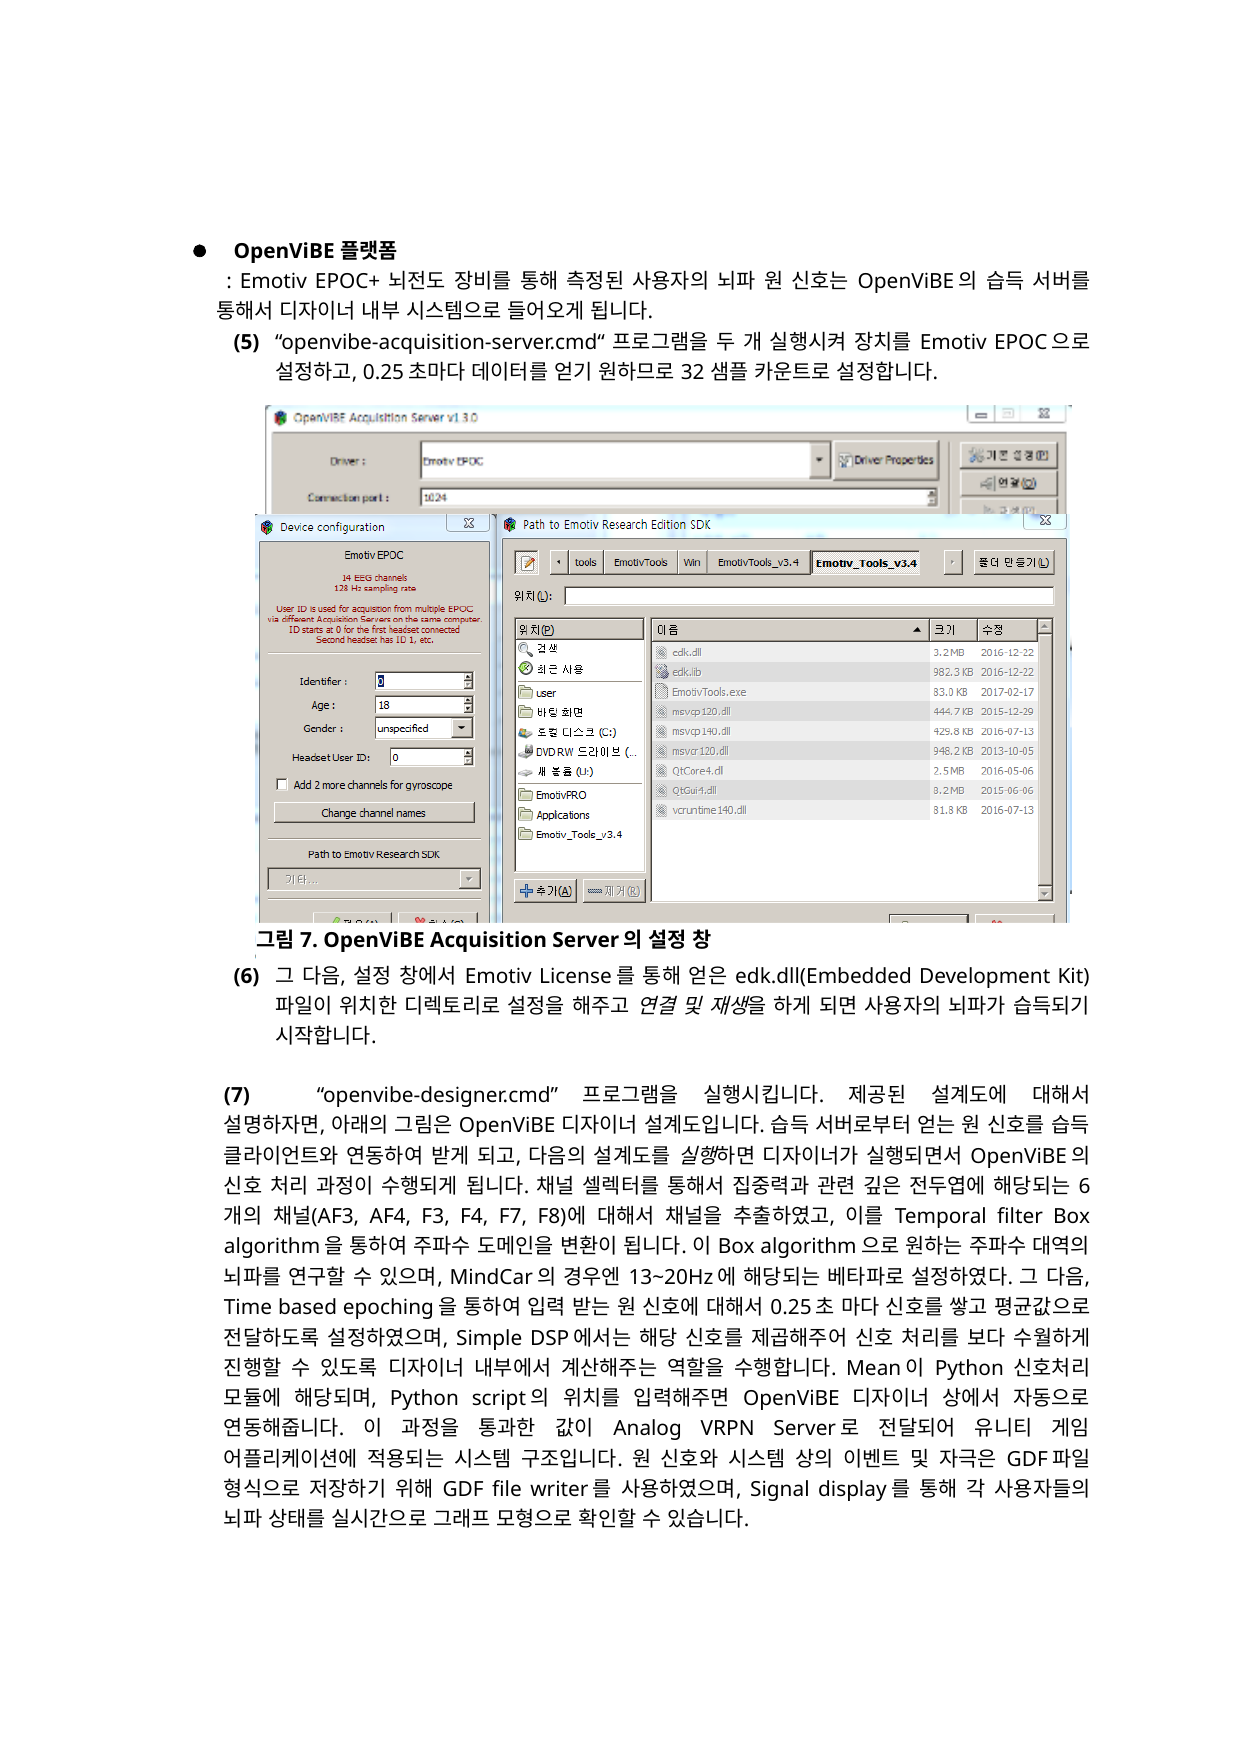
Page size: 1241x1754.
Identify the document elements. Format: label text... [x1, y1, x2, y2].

list “openvibe-acquisition-server.cmd“ 프로그램을 두 개 실행시켜 장치를 Emotiv EPOC으로 설정하고, 0.25초마다 데이터를 얻기 원하므로 32 샘플 카운트로 설정합니다. [233, 325, 1090, 386]
list OpenViBE 플랫폼 [192, 234, 1090, 264]
list “openvibe-designer.cmd” 프로그램을 실행시킵니다. 제공된 설계도에 대해서 설명하자면, 아래의 그림은 OpenViBE 디자이너 설계도입니다. 습득 서버로부터 얻는 원 신호를 습득 클라이언트와 연동하여 받게 되고, 다음의 설계도를 실행하면 디자이너가 실행되면서 OpenViBE의 신호 처리 과정이 수행되게 됩니다. 채널 셀렉터를 통해서 집중력과 관련 깊은 전두엽에 해당되는 6개의 채널(AF3, AF4, F3, F4, F7, F8)에 대해서 채널을 추출하였고, 이를 Temporal filter Box algorithm을 통하여 주파수 도메인을 변환이 됩니다. 이 Box algorithm으로 원하는 주파수 대역의 뇌파를 연구할 수 있으며, MindCar의 경우엔 13~20Hz에 해당되는 베타파로 설정하였다. 그 다음, Time based epoching을 통하여 입력 받는 원 신호에 대해서 0.25초 마다 신호를 쌓고 평균값으로 전달하도록 설정하였으며, Simple DSP에서는 해당 신호를 제곱해주어 신호 처리를 보다 수월하게 진행할 수 있도록 디자이너 내부에서 계산해주는 역할을 수행합니다. Mean이 Python 신호처리 모듈에 해당되며, Python script의 위치를 입력해주면 OpenViBE 디자이너 상에서 자동으로 연동해줍니다. 이 과정을 통과한 값이 Analog VRPN Server로 전달되어 유니티 게임 어플리케이션에 적용되는 시스템 구조입니다. 원 신호와 시스템 상의 이벤트 및 자극은 GDF파일 형식으로 저장하기 위해 GDF file writer를 사용하였으며, Signal display를 통해 각 사용자들의 뇌파 상태를 실시간으로 그래프 모형으로 확인할 수 있습니다. [224, 1078, 1090, 1533]
text : Emotiv EPOC+ 뇌전도 장비를 통해 측정된 사용자의 뇌파 원 신호는 OpenViBE의 습득 서버를 통해서 디자이너 내부 시스템으로 들어오게 됩니다. [216, 264, 1090, 325]
picture [255, 405, 1072, 922]
